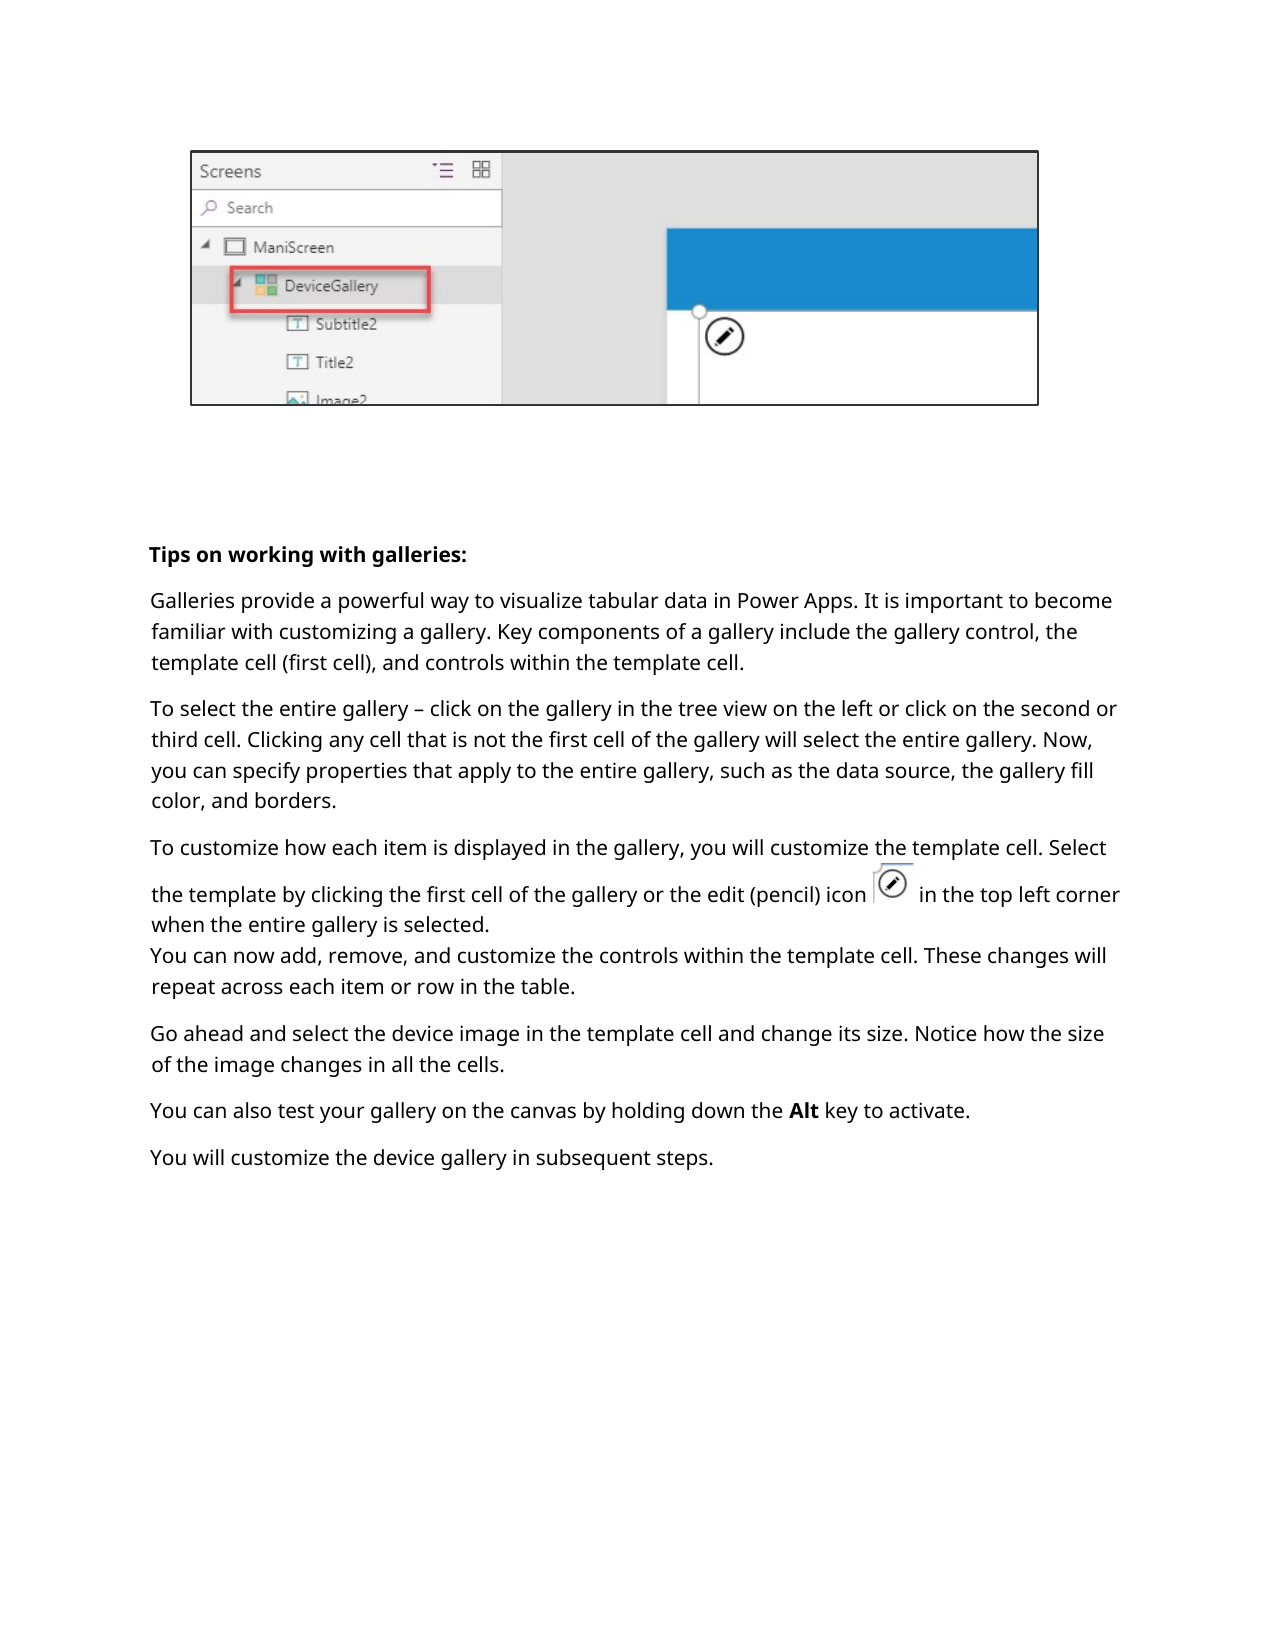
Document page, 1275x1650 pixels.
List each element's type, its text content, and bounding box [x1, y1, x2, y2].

text Tips on working with galleries: [148, 540, 1124, 568]
text To select the entire gallery – click on the gallery in the tree view on the left or click on the second or third cell. Clicking any cell that is not the first cell of the gallery will select the entire gallery. Now, you can specify properties that apply to the entire gallery, such as the data source, the gallery fill color, and borders. [150, 694, 1125, 815]
picture [192, 153, 1037, 404]
text Galleries provide a powerful way to visualize tabular data in Power Apps. It is important to become familiar with customizing a gallery. Key components of a gallery include the gallery control, the template cell (first cell), and controls within the template cell. [150, 586, 1125, 676]
text You can now add, remove, and customize the controls within the template cell. These changes will repeat across each item or row in the table. [150, 941, 1125, 1001]
text You will customize the device gallery in subsequent steps. [150, 1143, 1125, 1172]
picture [872, 863, 914, 903]
text Go ahead and select the device image in the template cell and change its size. Notice how the size of the image changes in all the cells. [150, 1019, 1125, 1078]
text To customize how each item is displayed in the gallery, you will customize the template cell. Select the template by clicking the first cell of the gallery or the edit (pencil) icon in the top left corner when the entire gallery is selected. [150, 833, 1125, 939]
text You can also test your gallery on the canvas by holding down the Alt key to activate. [150, 1097, 1125, 1125]
